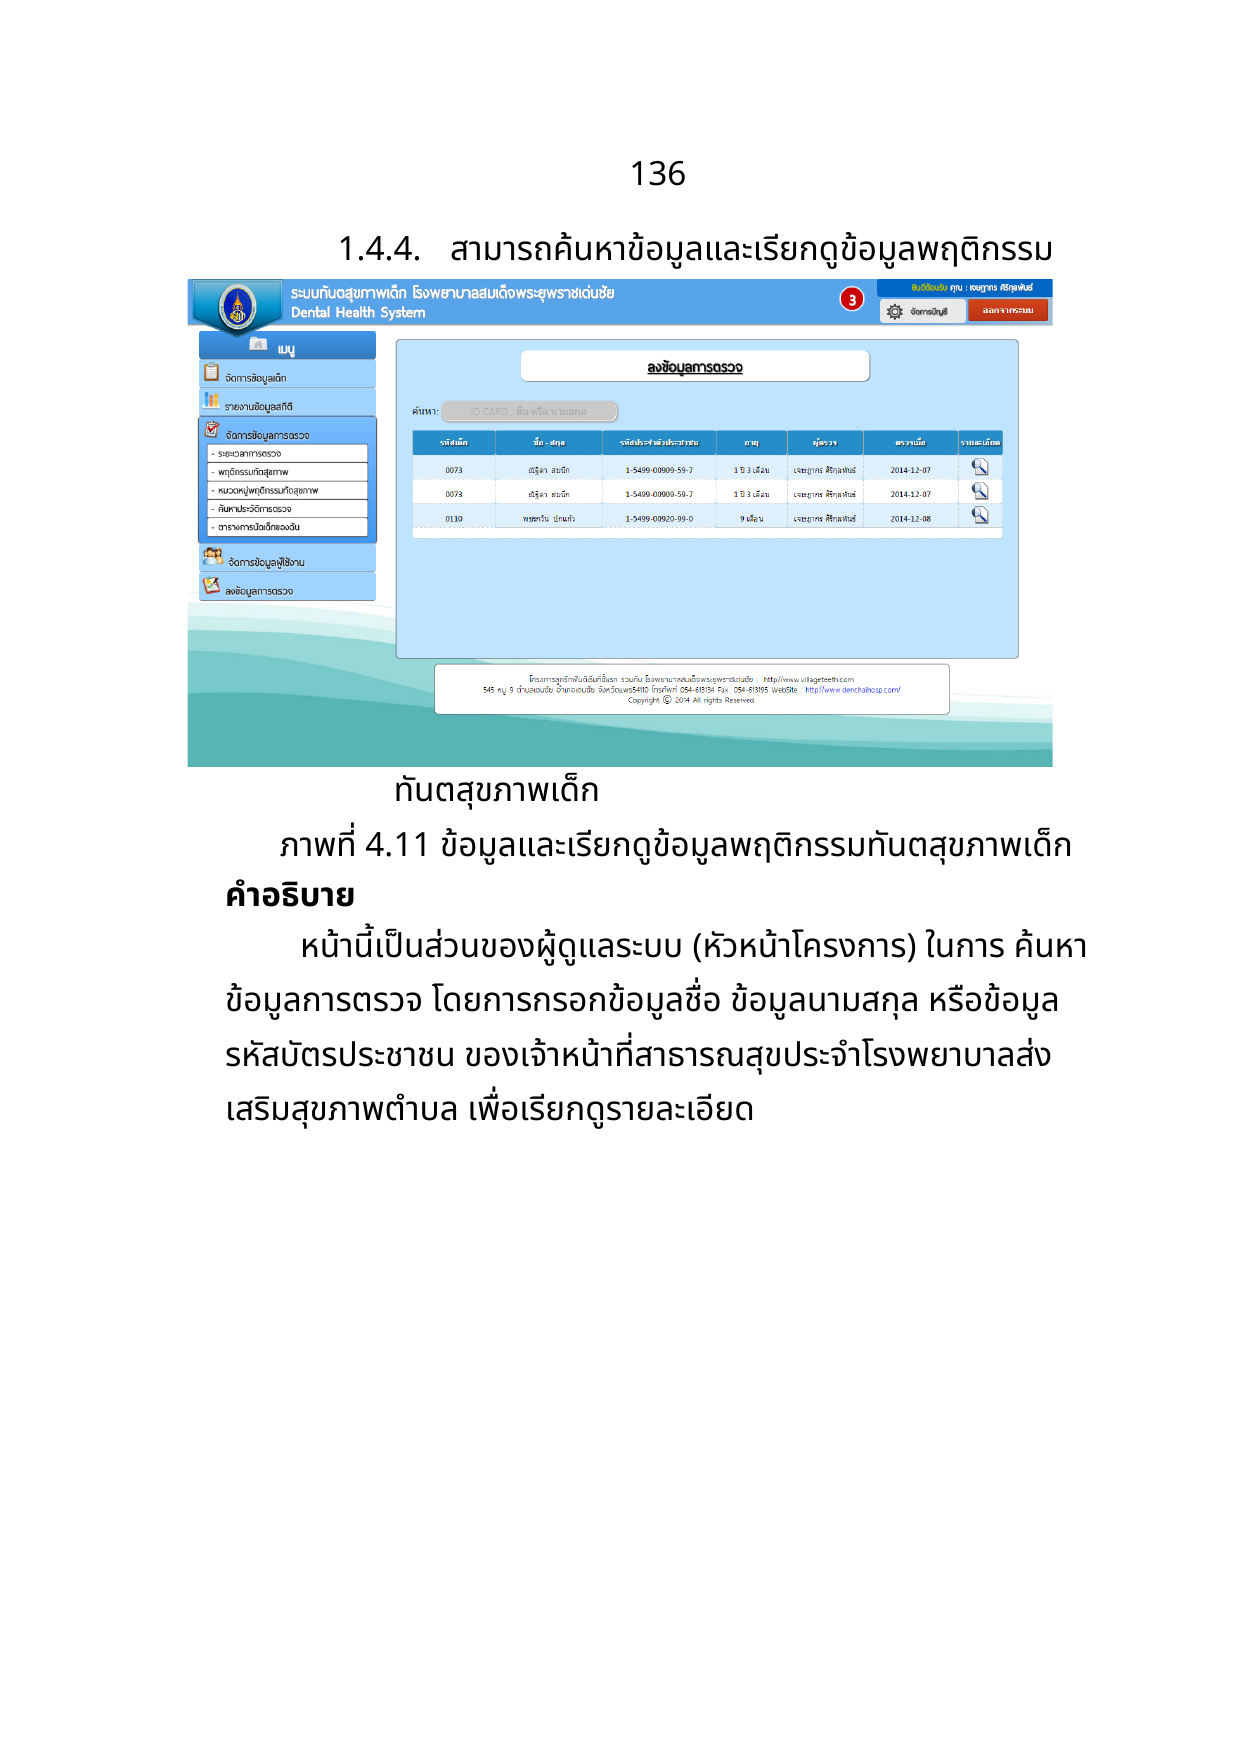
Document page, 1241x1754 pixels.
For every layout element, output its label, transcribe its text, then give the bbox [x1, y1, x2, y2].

list ภาพที่ 4.11 ข้อมูลและเรียกดูข้อมูลพฤติกรรมทันตสุขภาพเด็ก [262, 821, 1090, 871]
picture [187, 279, 1053, 767]
text คำอธิบาย [225, 871, 1090, 922]
text หน้านี้เป็นส่วนของผู้ดูแลระบบ (หัวหน้าโครงการ) ในการ ค้นหาข้อมูลการตรวจ โดยการกรอกข้อมูลชื่อ ข้อมูลนามสกุล หรือข้อมูลรหัสบัตรประชาชน ของเจ้าหน้าที่สาธารณสุขประจำโรงพยาบาลส่งเสริมสุขภาพตำบล เพื่อเรียกดูรายละเอียด [225, 922, 1090, 1135]
